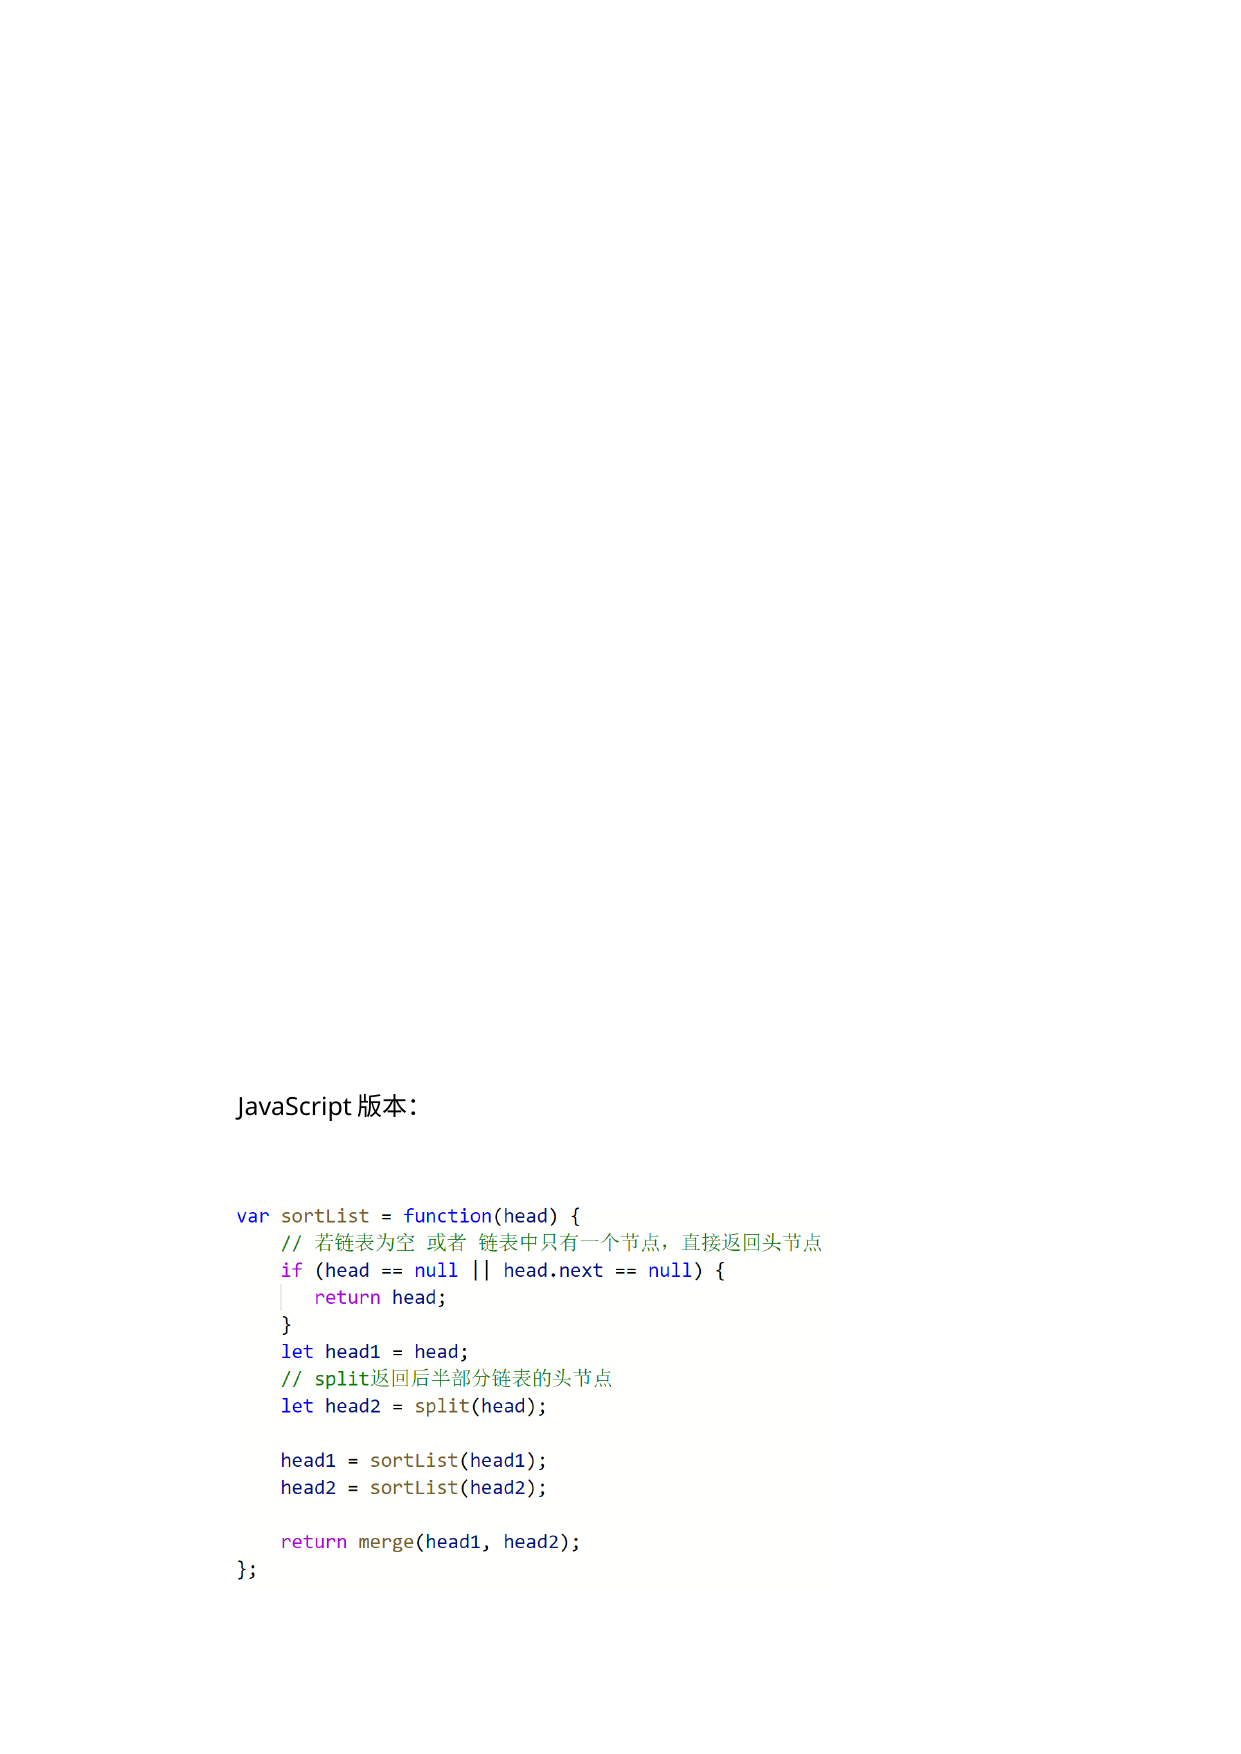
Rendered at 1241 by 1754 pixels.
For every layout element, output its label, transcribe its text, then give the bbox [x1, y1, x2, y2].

picture [237, 1204, 840, 1590]
text JavaScript版本： [187, 1072, 1053, 1137]
